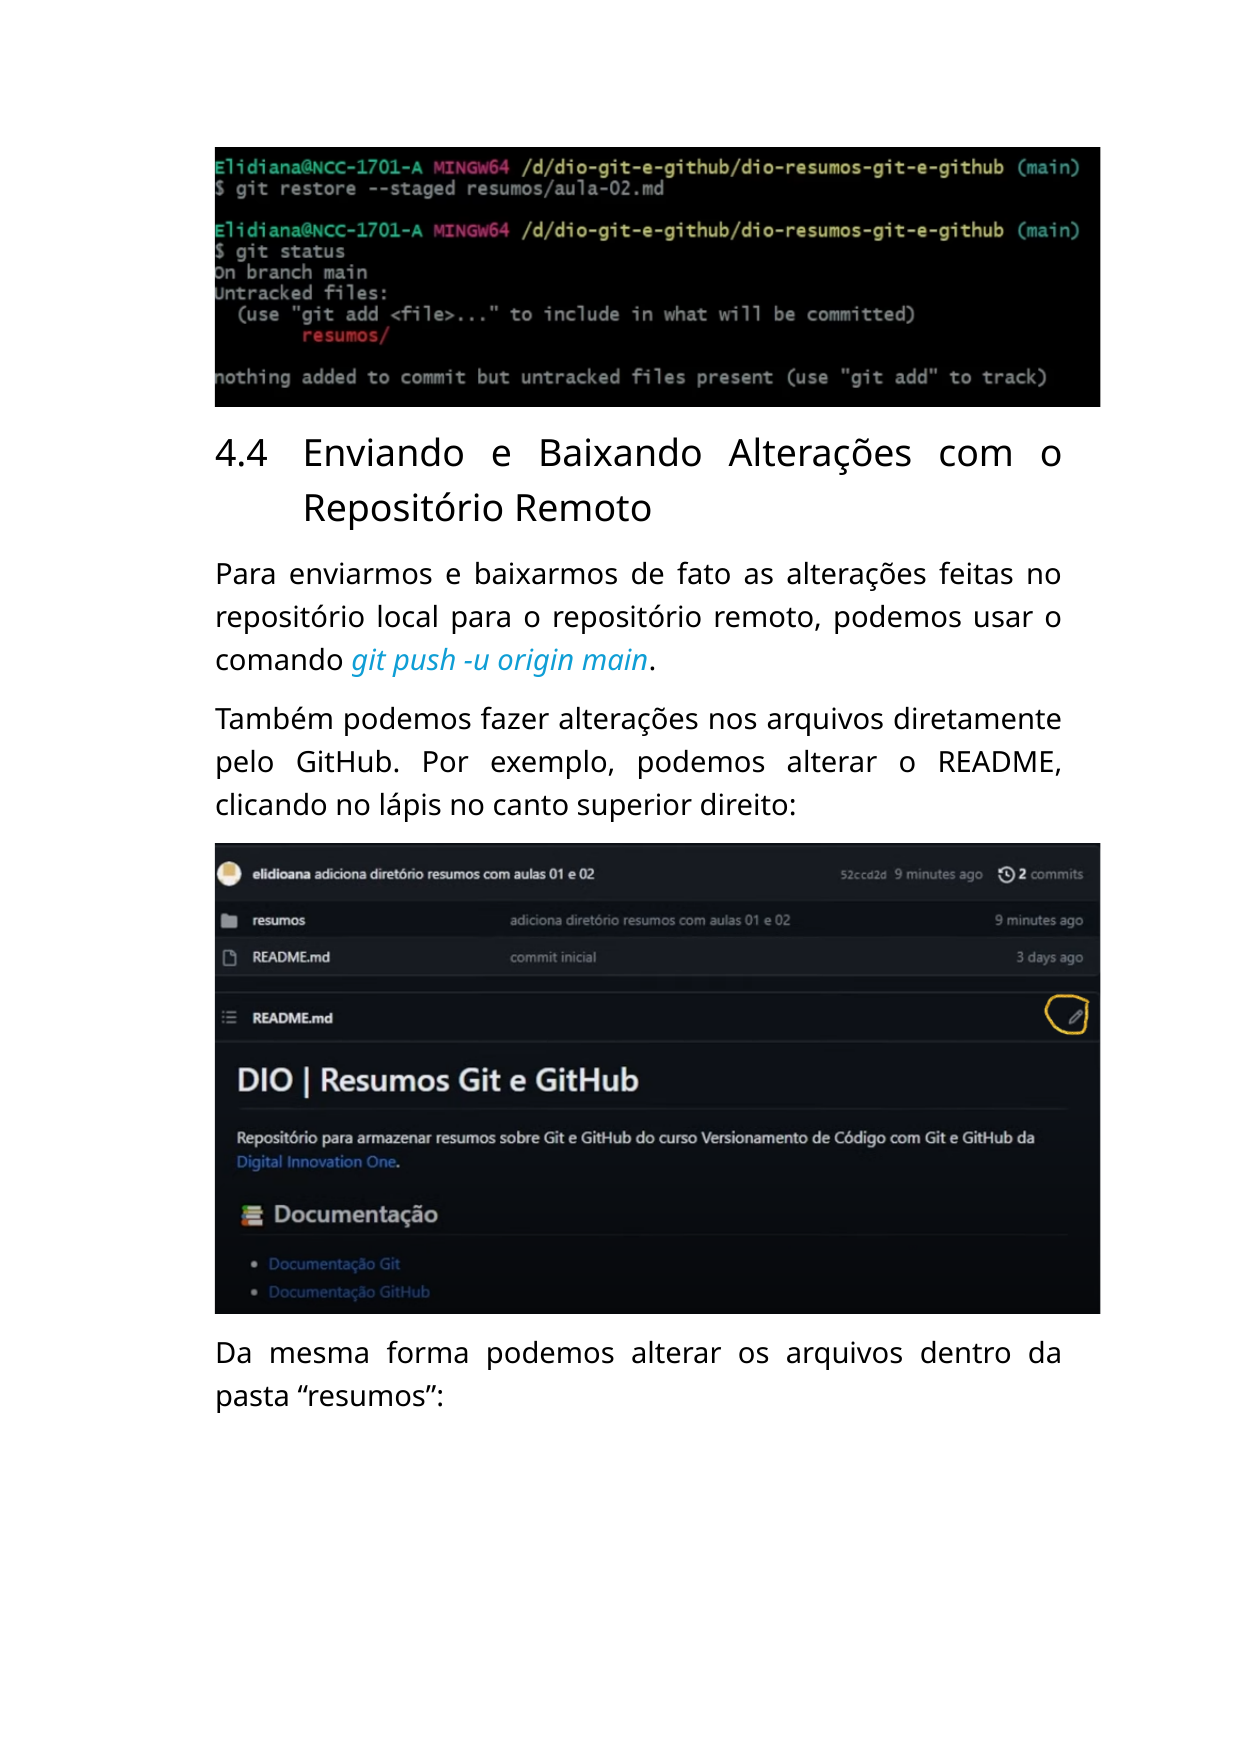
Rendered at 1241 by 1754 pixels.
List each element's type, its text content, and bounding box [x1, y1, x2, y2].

text Para enviarmos e baixarmos de fato as alterações feitas no repositório local para o repositório remoto, podemos usar o comando git push -u origin main. [215, 553, 1063, 678]
picture [214, 843, 1101, 1314]
picture [214, 147, 1101, 407]
list Enviando e Baixando Alterações com o Repositório Remoto [215, 426, 1063, 532]
text Também podemos fazer alterações nos arquivos diretamente pelo GitHub. Por exemplo, podemos alterar o README, clicando no lápis no canto superior direito: [215, 698, 1063, 823]
text Da mesma forma podemos alterar os arquivos dentro da pasta “resumos”: [215, 1333, 1063, 1415]
